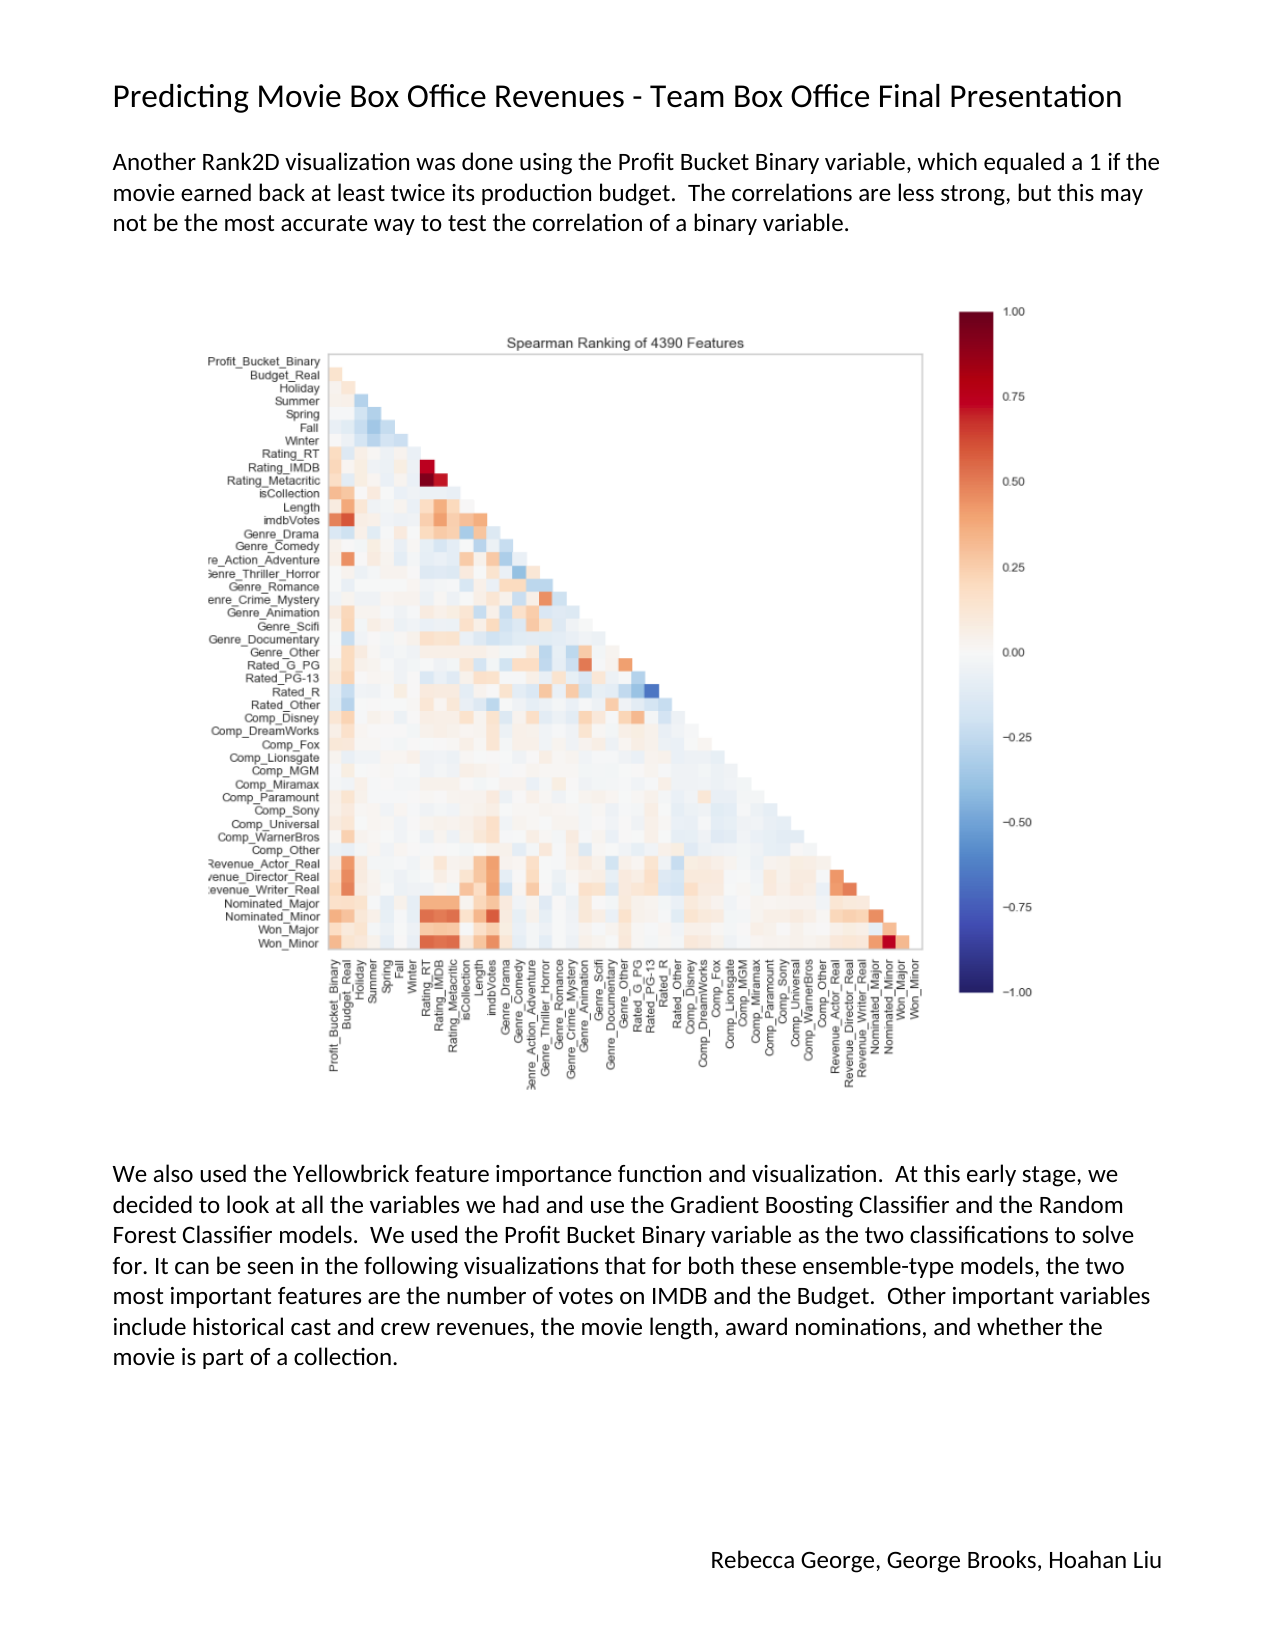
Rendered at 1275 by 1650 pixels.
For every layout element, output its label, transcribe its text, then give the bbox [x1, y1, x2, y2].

text Another Rank2D visualization was done using the Profit Bucket Binary variable, which equaled a 1 if the movie earned back at least twice its production budget. The correlations are less strong, but this may not be the most accurate way to test the correlation of a binary variable. [112, 146, 1162, 238]
text We also used the Yellowbrick feature importance function and visualization. At this early stage, we decided to look at all the variables we had and use the Gradient Boosting Classifier and the Random Forest Classifier models. We used the Profit Bucket Binary variable as the two classifications to solve for. It can be seen in the following visualizations that for both these ensemble-type models, the two most important features are the number of votes on IMDB and the Budget. Other important variables include historical cast and crew revenues, the movie length, award nominations, and whether the movie is part of a collection. [112, 1158, 1162, 1372]
picture [196, 298, 1079, 1098]
